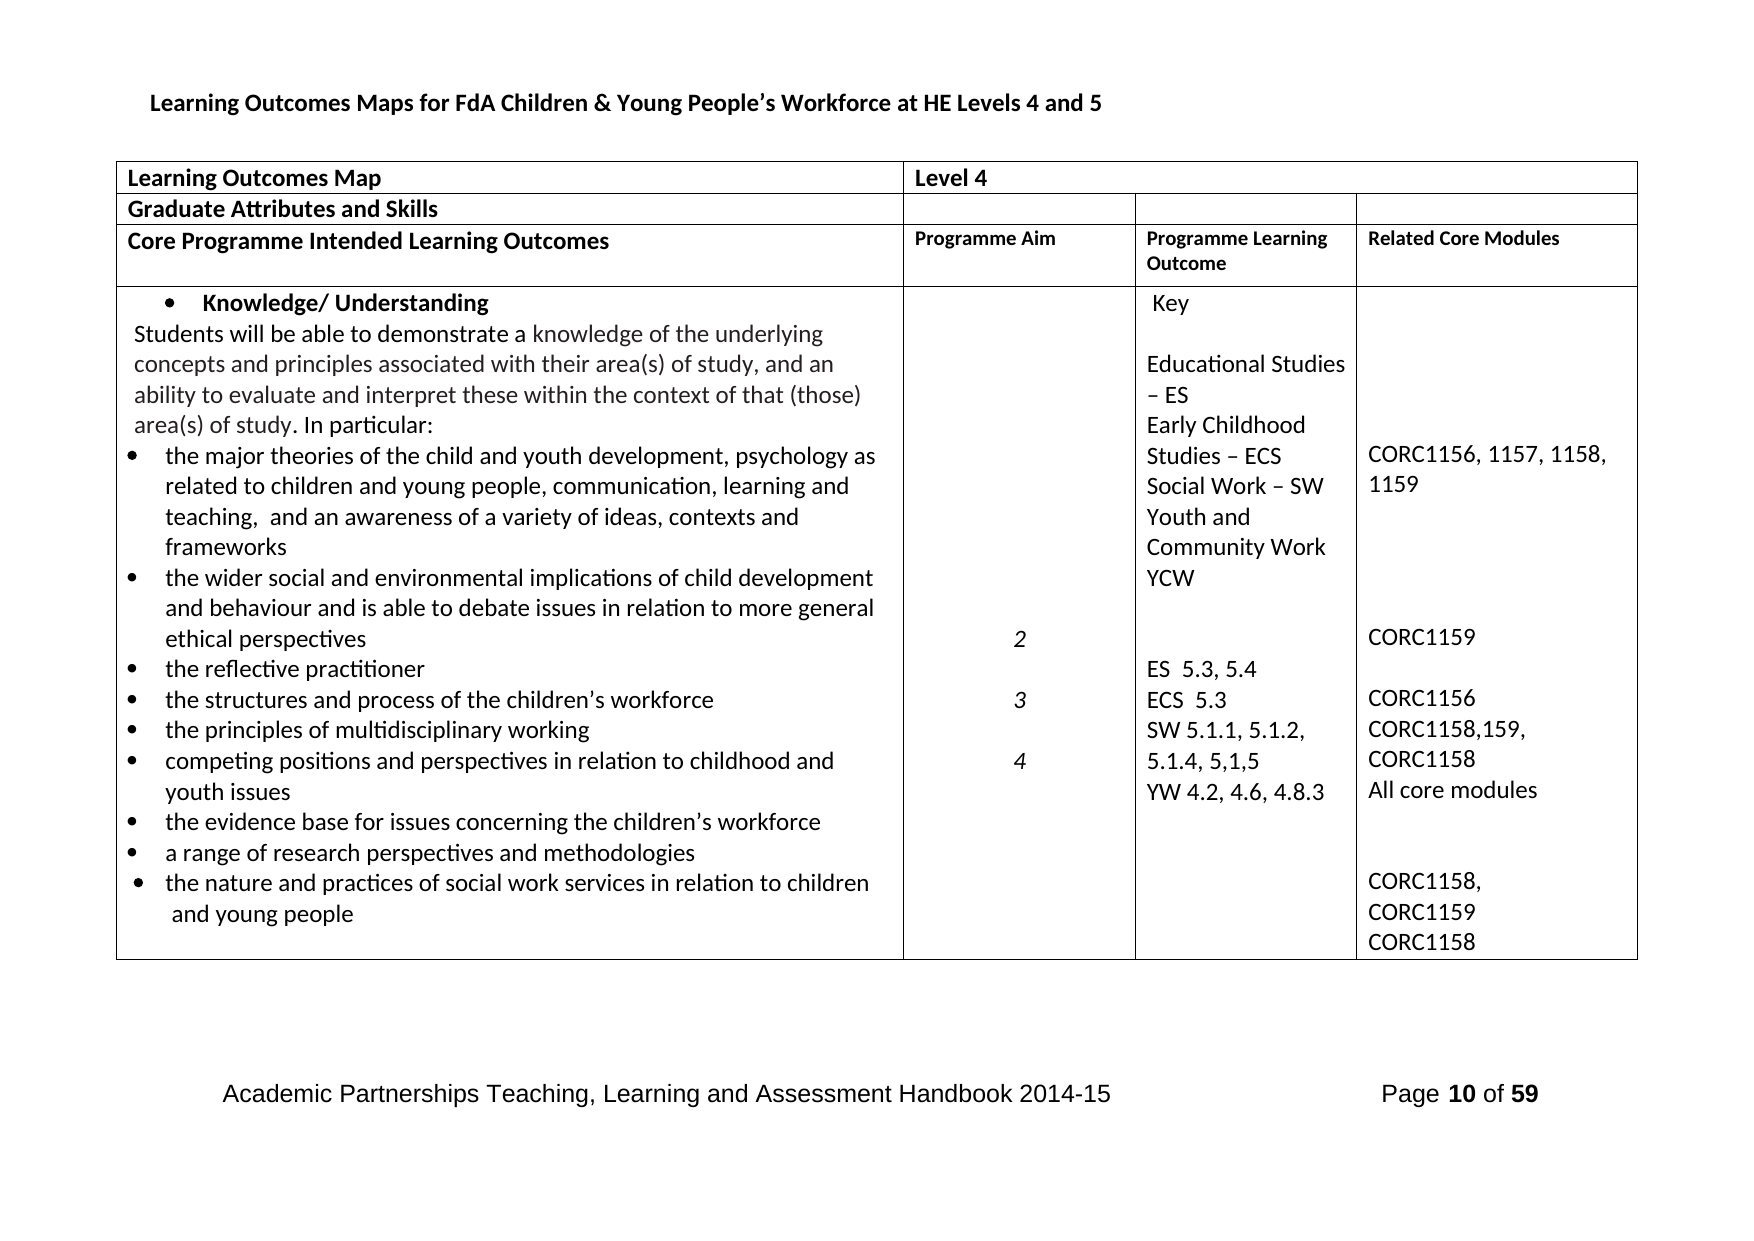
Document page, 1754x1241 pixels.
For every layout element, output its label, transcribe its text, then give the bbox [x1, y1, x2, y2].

table_cell [904, 194, 1135, 224]
table_cell Core Programme Intended Learning Outcomes [117, 225, 903, 286]
subtitle Learning Outcomes Maps for FdA Children & Young People’s Workforce at HE Levels 4 and 5 [150, 87, 1679, 118]
table_header Learning Outcomes Map [117, 162, 903, 193]
table_cell Key Educational Studies – ES Early Childhood Studies – ECS Social Work – SW Youth and Community Work YCW ES 5.3, 5.4 ECS 5.3 SW 5.1.1, 5.1.2, 5.1.4, 5,1,5 YW 4.2, 4.6, 4.8.3 [1136, 287, 1356, 959]
table_cell [1136, 194, 1356, 224]
table_cell Knowledge/ Understanding Students will be able to demonstrate a knowledge of the underlying concepts and principles associated with their area(s) of study, and an ability to evaluate and interpret these within the context of that (those) area(s) of study. In particular: the major theories of the child and youth development, psychology as related to children and young people, communication, learning and teaching, and an awareness of a variety of ideas, contexts and frameworks the wider social and environmental implications of child development and behaviour and is able to debate issues in relation to more general ethical perspectives the reflective practitioner the structures and process of the children’s workforce the principles of multidisciplinary working competing positions and perspectives in relation to childhood and youth issues the evidence base for issues concerning the children’s workforce a range of research perspectives and methodologies the nature and practices of social work services in relation to children and young people [117, 287, 903, 959]
table_header Level 4 [904, 162, 1637, 193]
table_cell Programme Aim [904, 225, 1135, 286]
table_cell Graduate Attributes and Skills [117, 194, 903, 224]
table_cell 2 3 4 [904, 287, 1135, 959]
table_cell Programme Learning Outcome [1136, 225, 1356, 286]
table_cell CORC1156, 1157, 1158, 1159 CORC1159 CORC1156 CORC1158,159, CORC1158 All core modules CORC1158, CORC1159 CORC1158 [1357, 287, 1637, 959]
table_cell Related Core Modules [1357, 225, 1637, 286]
table_cell [1357, 194, 1637, 224]
